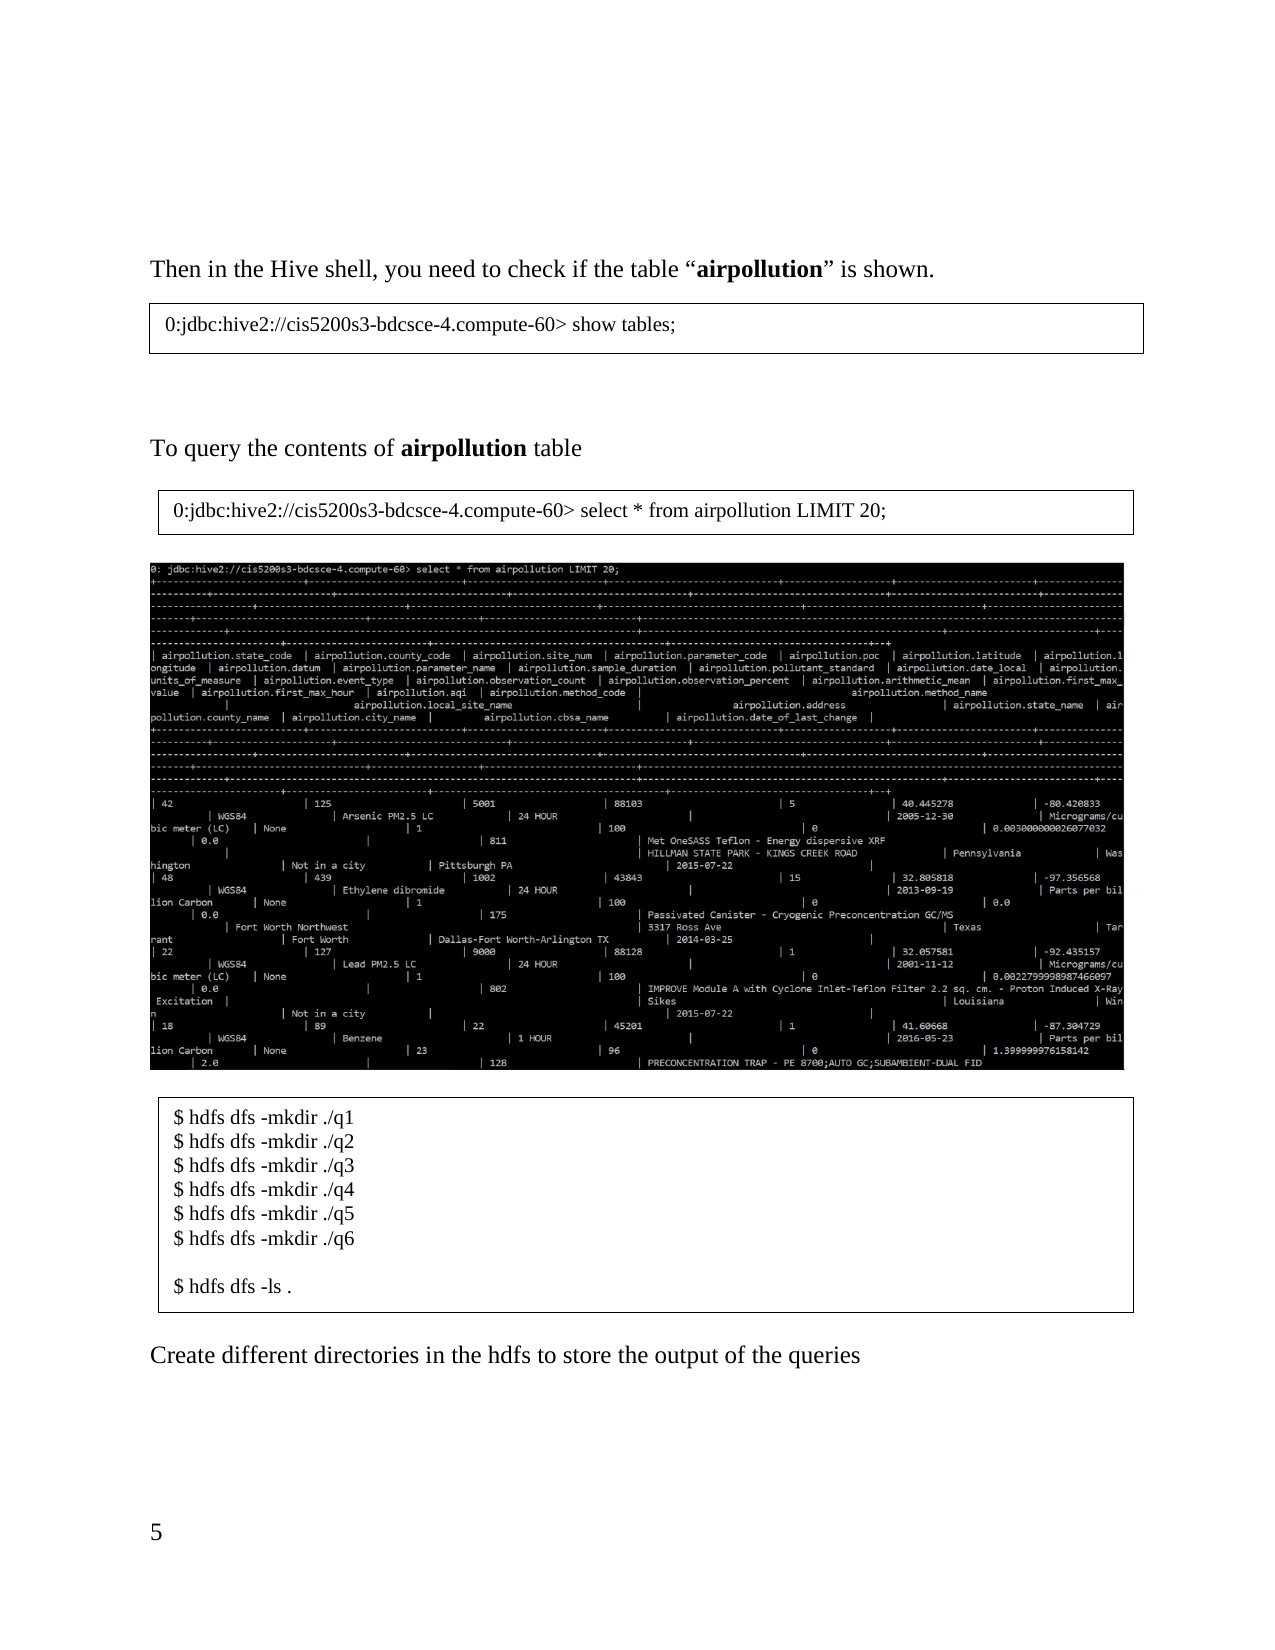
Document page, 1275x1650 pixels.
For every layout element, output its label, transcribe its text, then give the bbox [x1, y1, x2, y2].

text Create different directories in the hdfs to store the output of the queries [150, 1093, 1125, 1369]
picture [150, 561, 1125, 1070]
text Then in the Hive shell, you need to check if the table “airpollution” is shown. [150, 254, 1125, 283]
text To query the contents of airpollution table [150, 433, 1125, 462]
